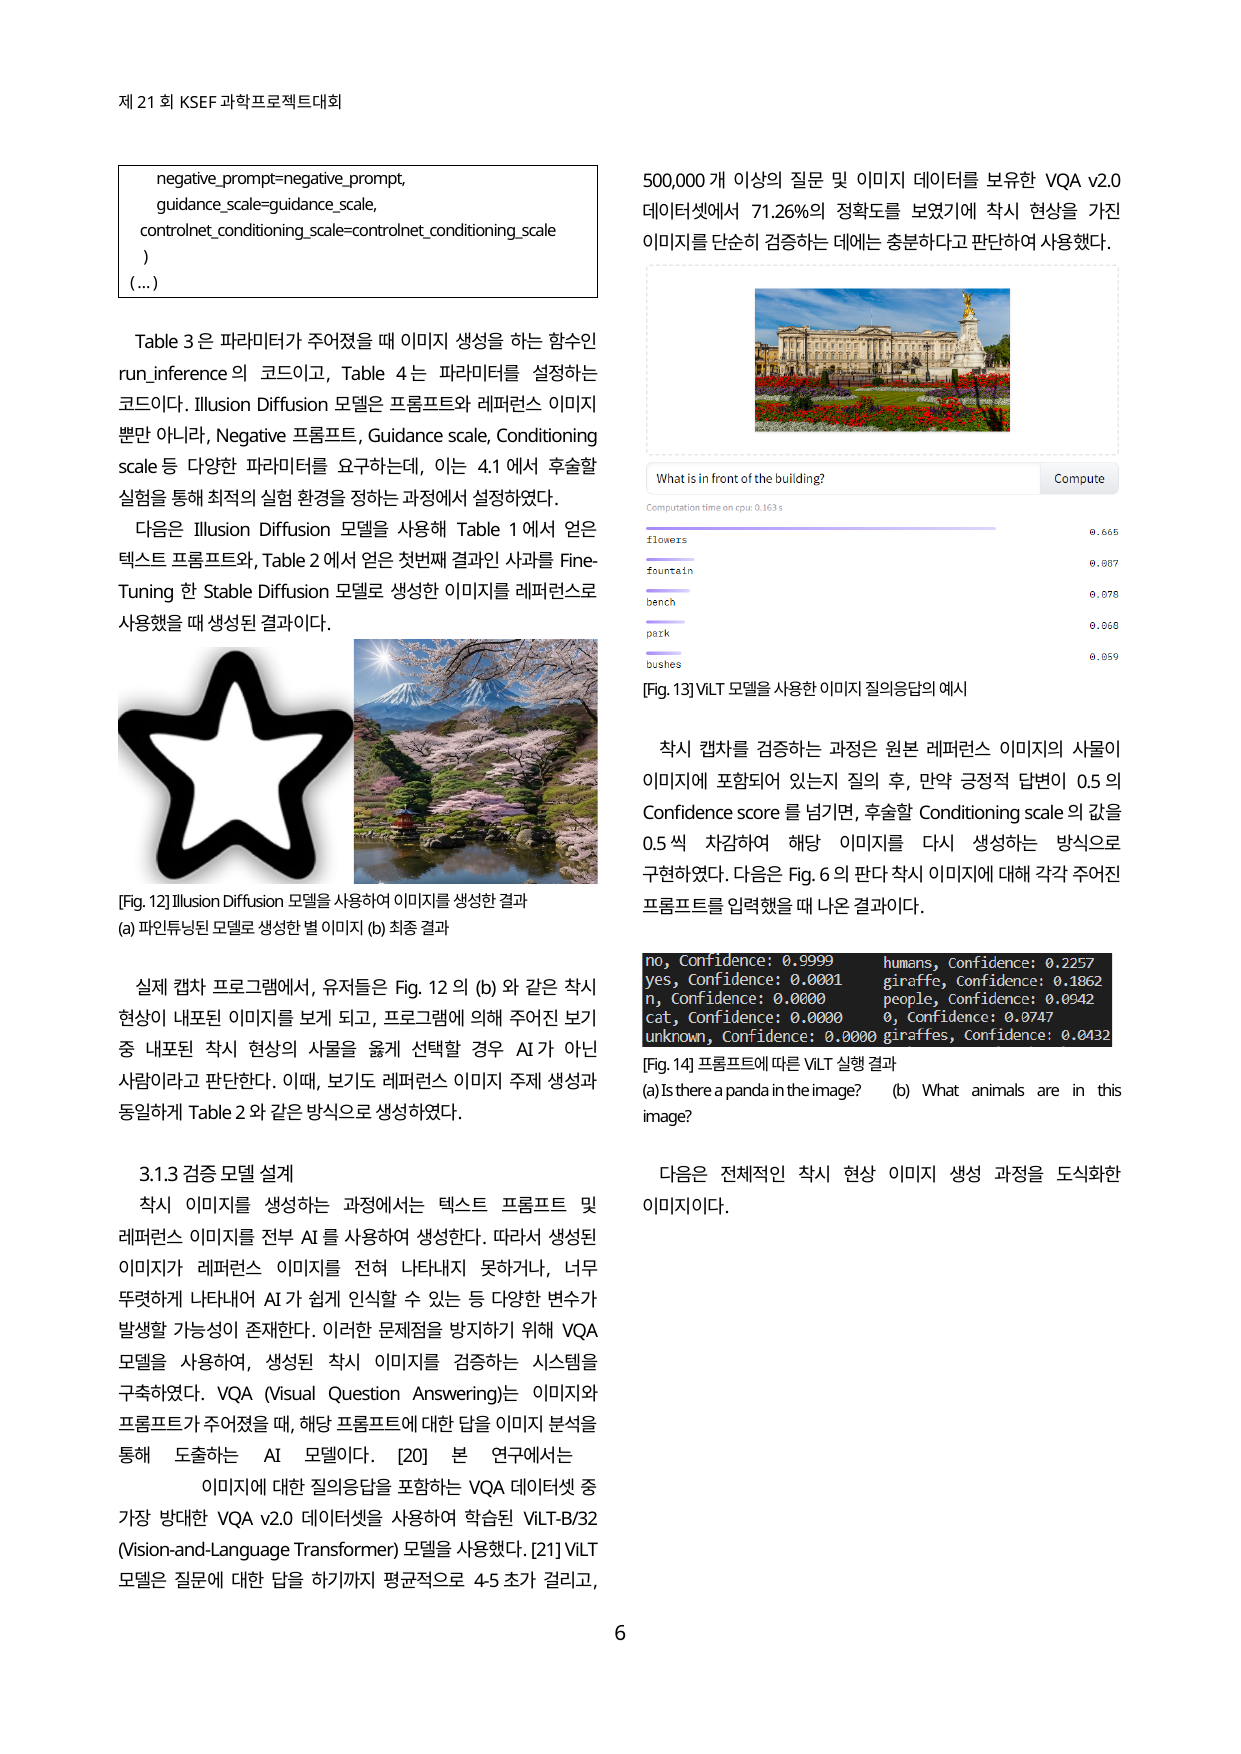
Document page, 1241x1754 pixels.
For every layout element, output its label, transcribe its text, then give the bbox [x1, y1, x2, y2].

picture [642, 953, 1113, 1047]
text Table 3은 파라미터가 주어졌을 때 이미지 생성을 하는 함수인 run_inference의 코드이고, Table 4는 파라미터를 설정하는 코드이다. Illusion Diffusion 모델은 프롬프트와 레퍼런스 이미지 뿐만 아니라, Negative 프롬프트, Guidance scale, Conditioning scale등 다양한 파라미터를 요구하는데, 이는 4.1에서 후술할 실험을 통해 최적의 실험 환경을 정하는 과정에서 설정하였다. [118, 327, 598, 511]
text [Fig. 12] Illusion Diffusion 모델을 사용하여 이미지를 생성한 결과 [118, 888, 598, 912]
picture [642, 259, 1123, 672]
text (a) Is there a panda in the image? (b) What animals are in this image? [642, 1079, 1122, 1127]
picture [118, 639, 598, 884]
text (a) 파인튜닝된 모델로 생성한 별 이미지 (b) 최종 결과 [118, 915, 598, 940]
text 다음은 Illusion Diffusion 모델을 사용해 Table 1에서 얻은 텍스트 프롬프트와, Table 2에서 얻은 첫번째 결과인 사과를 Fine-Tuning 한 Stable Diffusion 모델로 생성한 이미지를 레퍼런스로 사용했을 때 생성된 결과이다. [118, 515, 598, 636]
text [Fig. 14] 프롬프트에 따른 ViLT 실행 결과 [642, 1051, 1122, 1075]
text 착시 캡차를 검증하는 과정은 원본 레퍼런스 이미지의 사물이 이미지에 포함되어 있는지 질의 후, 만약 긍정적 답변이 0.5의 Confidence score를 넘기면, 후술할 Conditioning scale의 값을 0.5씩 차감하여 해당 이미지를 다시 생성하는 방식으로 구현하였다. 다음은 Fig. 6의 판다 착시 이미지에 대해 각각 주어진 프롬프트를 입력했을 때 나온 결과이다. [642, 735, 1122, 918]
text [Fig. 13] ViLT 모델을 사용한 이미지 질의응답의 예시 [642, 676, 1122, 701]
text 실제 캡차 프로그램에서, 유저들은 Fig. 12의 (b) 와 같은 착시 현상이 내포된 이미지를 보게 되고, 프로그램에 의해 주어진 보기 중 내포된 착시 현상의 사물을 옳게 선택할 경우 AI가 아닌 사람이라고 판단한다. 이때, 보기도 레퍼런스 이미지 주제 생성과 동일하게 Table 2와 같은 방식으로 생성하였다. [118, 972, 598, 1125]
text 착시 이미지를 생성하는 과정에서는 텍스트 프롬프트 및 레퍼런스 이미지를 전부 AI를 사용하여 생성한다. 따라서 생성된 이미지가 레퍼런스 이미지를 전혀 나타내지 못하거나, 너무 뚜렷하게 나타내어 AI가 쉽게 인식할 수 있는 등 다양한 변수가 발생할 가능성이 존재한다. 이러한 문제점을 방지하기 위해 VQA 모델을 사용하여, 생성된 착시 이미지를 검증하는 시스템을 구축하였다. VQA (Visual Question Answering)는 이미지와 프롬프트가 주어졌을 때, 해당 프롬프트에 대한 답을 이미지 분석을 통해 도출하는 AI 모델이다. [20] 본 연구에서는 이미지에 대한 질의응답을 포함하는 VQA 데이터셋 중 가장 방대한 VQA v2.0 데이터셋을 사용하여 학습된 ViLT-B/32 (Vision-and-Language Transformer) 모델을 사용했다. [21] ViLT 모델은 질문에 대한 답을 하기까지 평균적으로 4-5초가 걸리고, 500,000개 이상의 질문 및 이미지 데이터를 보유한 VQA v2.0데이터셋에서 71.26%의 정확도를 보였기에 착시 현상을 가진 이미지를 단순히 검증하는 데에는 충분하다고 판단하여 사용했다. [118, 1191, 598, 1593]
text 다음은 전체적인 착시 현상 이미지 생성 과정을 도식화한 이미지이다. [642, 1160, 1122, 1218]
text 3.1.3 검증 모델 설계 [118, 1158, 598, 1187]
